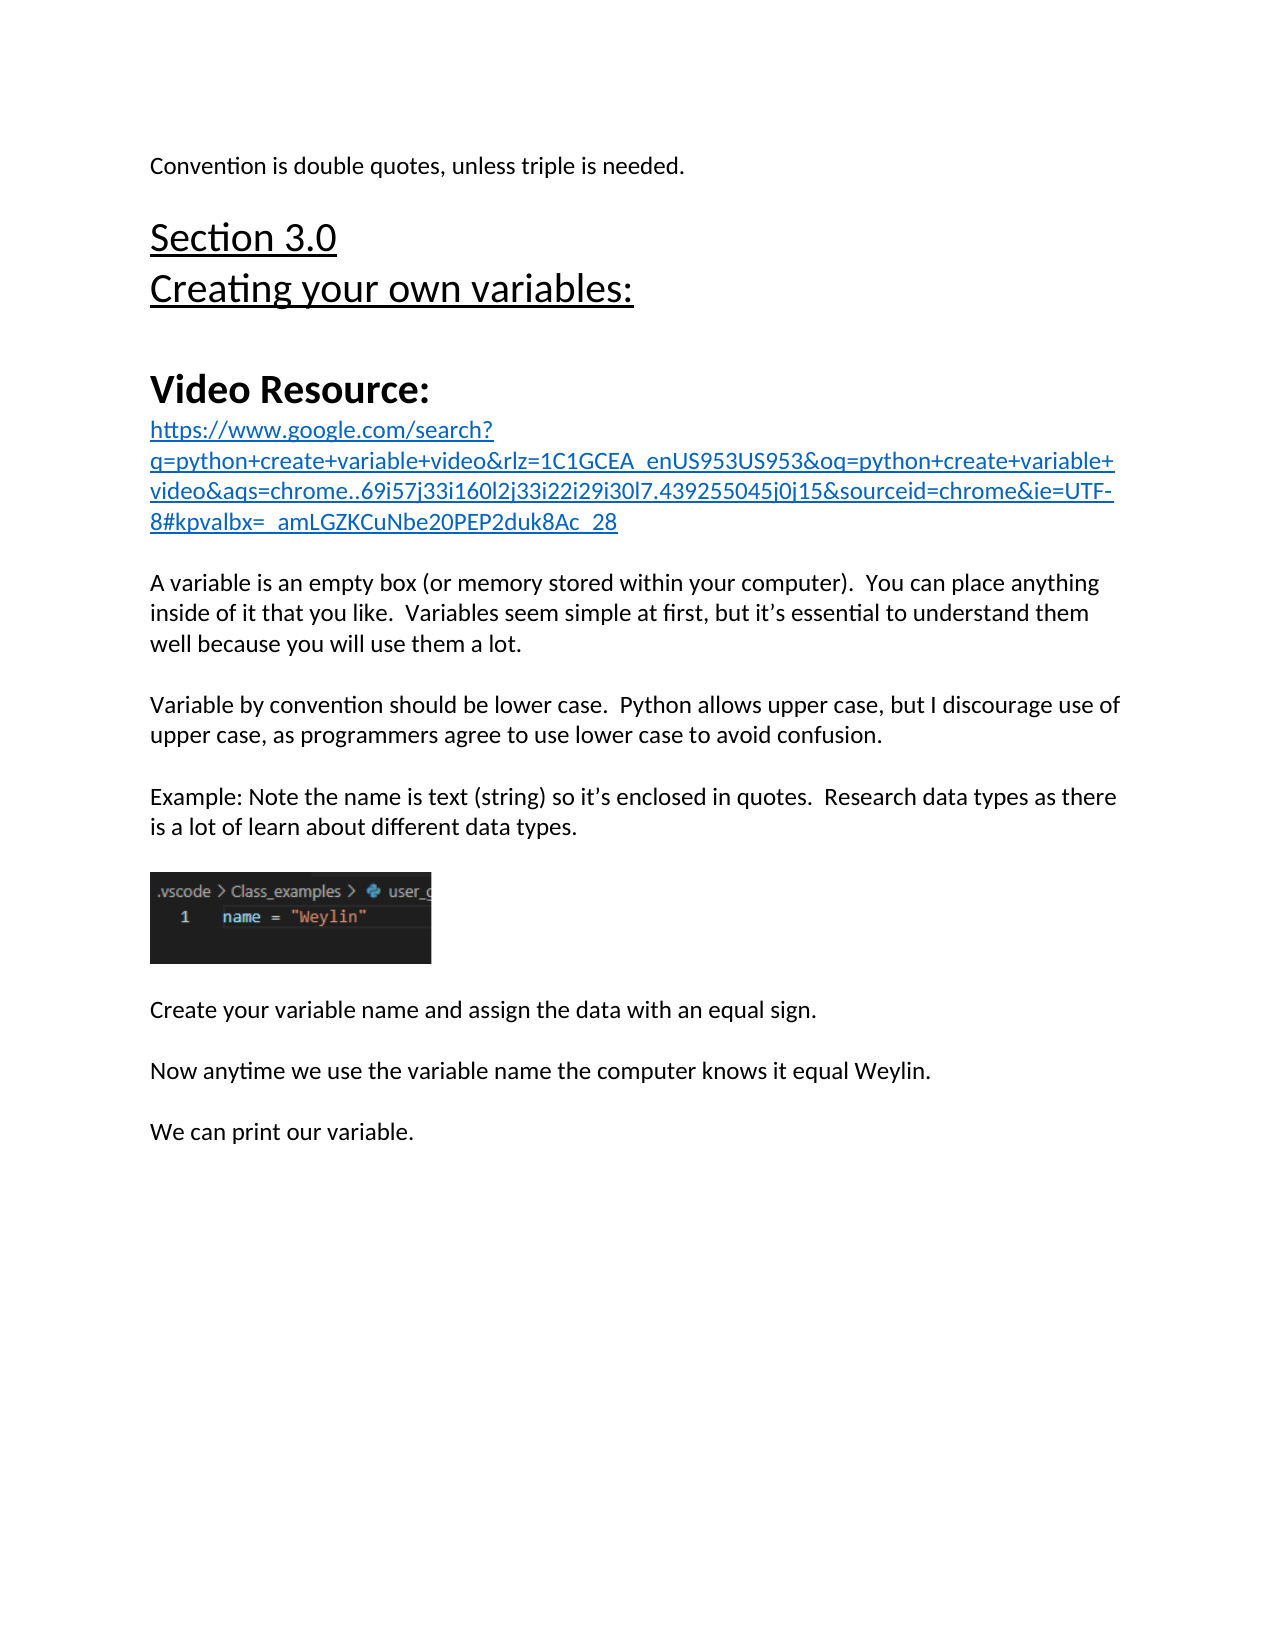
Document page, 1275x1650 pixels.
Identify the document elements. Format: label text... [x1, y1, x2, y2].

picture [150, 872, 432, 964]
text https://www.google.com/search?q=python+create+variable+video&rlz=1C1GCEA_enUS953US953&oq=python+create+variable+video&aqs=chrome..69i57j33i160l2j33i22i29i30l7.439255045j0j15&sourceid=chrome&ie=UTF-8#kpvalbx=_amLGZKCuNbe20PEP2duk8Ac_28 [150, 414, 1125, 536]
text Create your variable name and assign the data with an equal sign. [150, 994, 1125, 1024]
text Convention is double quotes, unless triple is needed. [150, 150, 1125, 181]
text Variable by convention should be lower case. Python allows upper case, but I discourage use of upper case, as programmers agree to use lower case to avoid confusion. [150, 689, 1125, 750]
text Example: Note the name is text (string) so it’s enclosed in quotes. Research data types as there is a lot of learn about different data types. [150, 781, 1125, 842]
text A variable is an empty box (or memory stored within your computer). You can place anything inside of it that you like. Variables seem simple at first, but it’s essential to understand them well because you will use them a lot. [150, 567, 1125, 658]
text Video Resource: [150, 363, 1125, 414]
text Creating your own variables: [150, 262, 1125, 313]
text We can print our variable. [150, 1116, 1125, 1147]
text Section 3.0 [150, 211, 1125, 262]
text Now anytime we use the variable name the computer knows it equal Weylin. [150, 1055, 1125, 1086]
